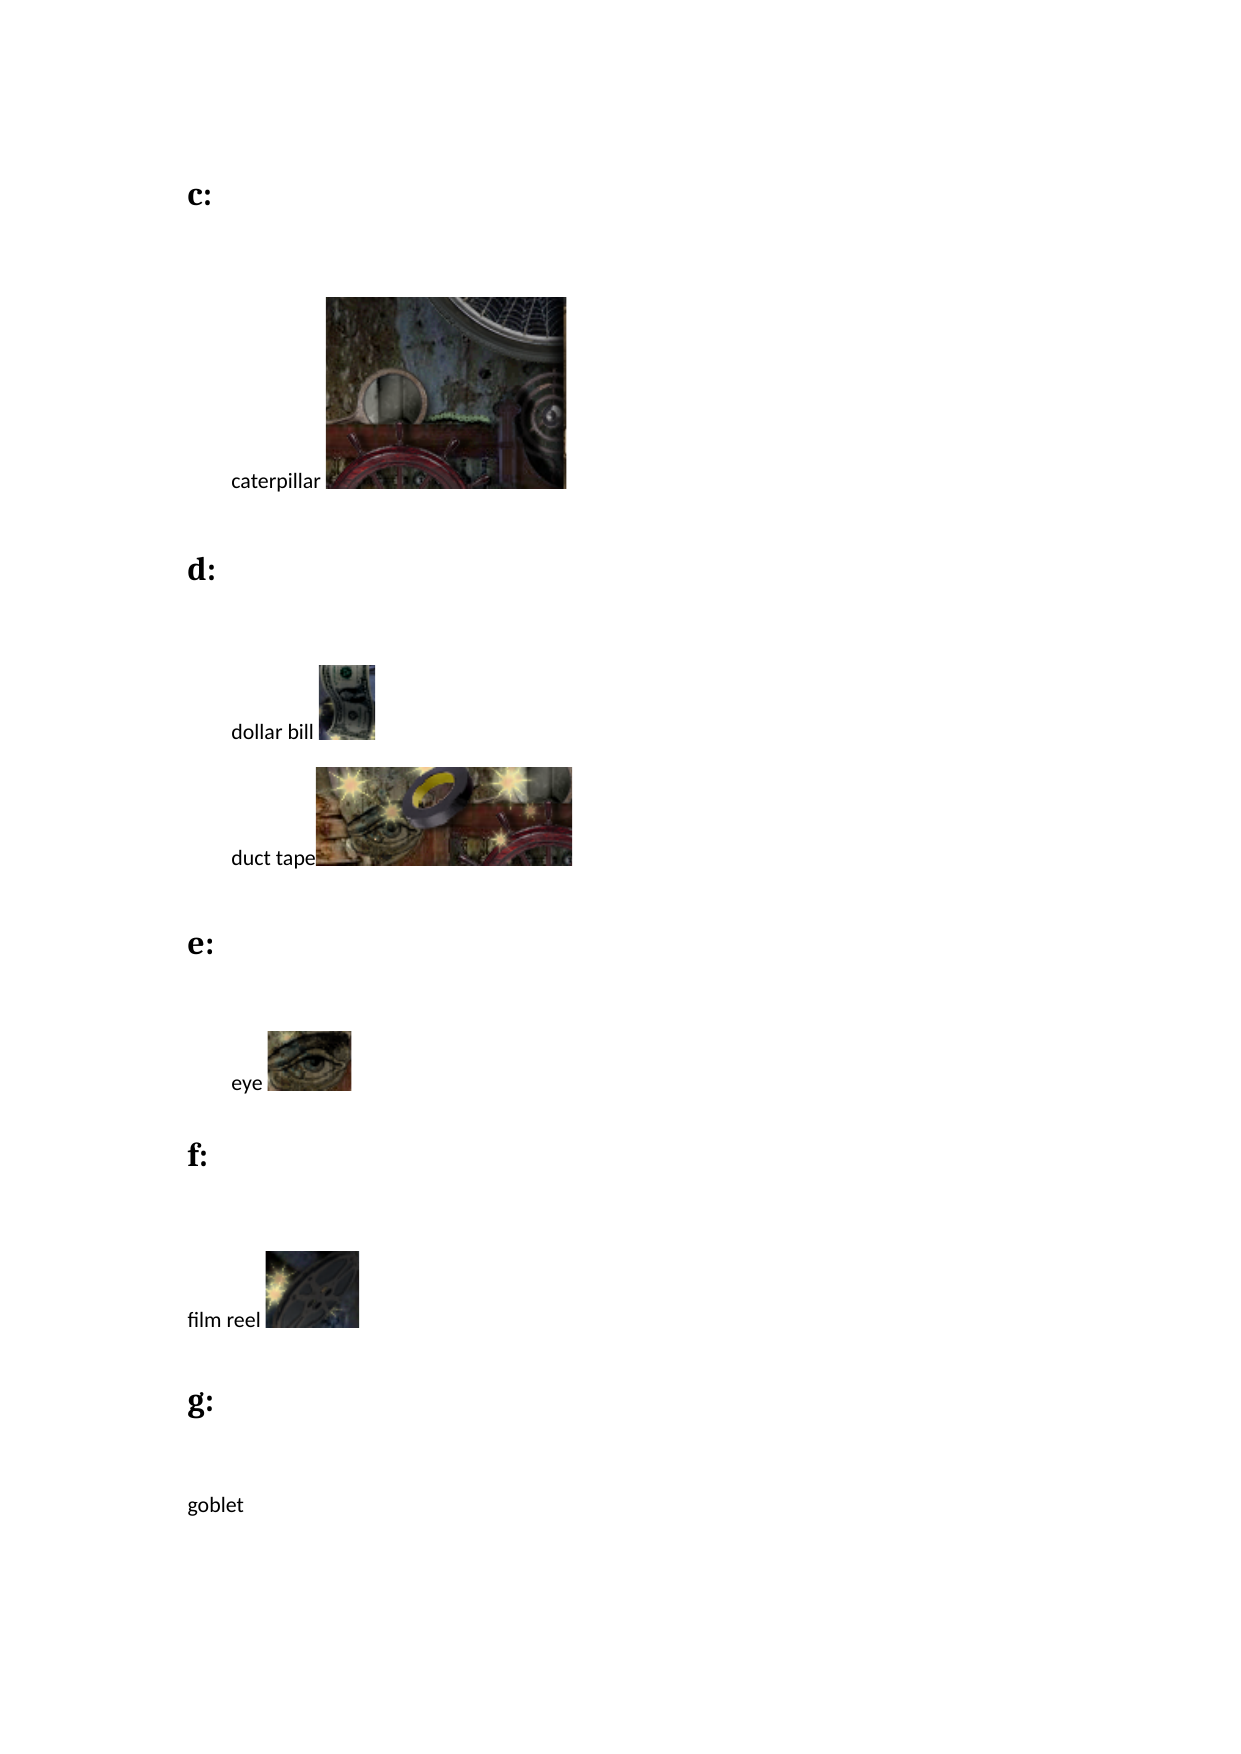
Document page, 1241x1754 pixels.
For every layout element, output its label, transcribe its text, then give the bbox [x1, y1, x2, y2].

text eye [187, 1031, 1053, 1096]
text caterpillar [187, 282, 1053, 509]
picture [315, 767, 573, 866]
text goblet [187, 1488, 1053, 1520]
subtitle e: [187, 911, 1053, 976]
subtitle f: [187, 1123, 1053, 1188]
subtitle g: [187, 1368, 1053, 1433]
subtitle c: [187, 162, 1053, 227]
text duct tape [187, 754, 1053, 884]
picture [318, 665, 376, 740]
text film reel [187, 1243, 1053, 1341]
picture [265, 1251, 360, 1328]
text dollar bill [187, 657, 1053, 754]
picture [267, 1031, 352, 1091]
subtitle d: [187, 537, 1053, 602]
picture [325, 297, 567, 489]
